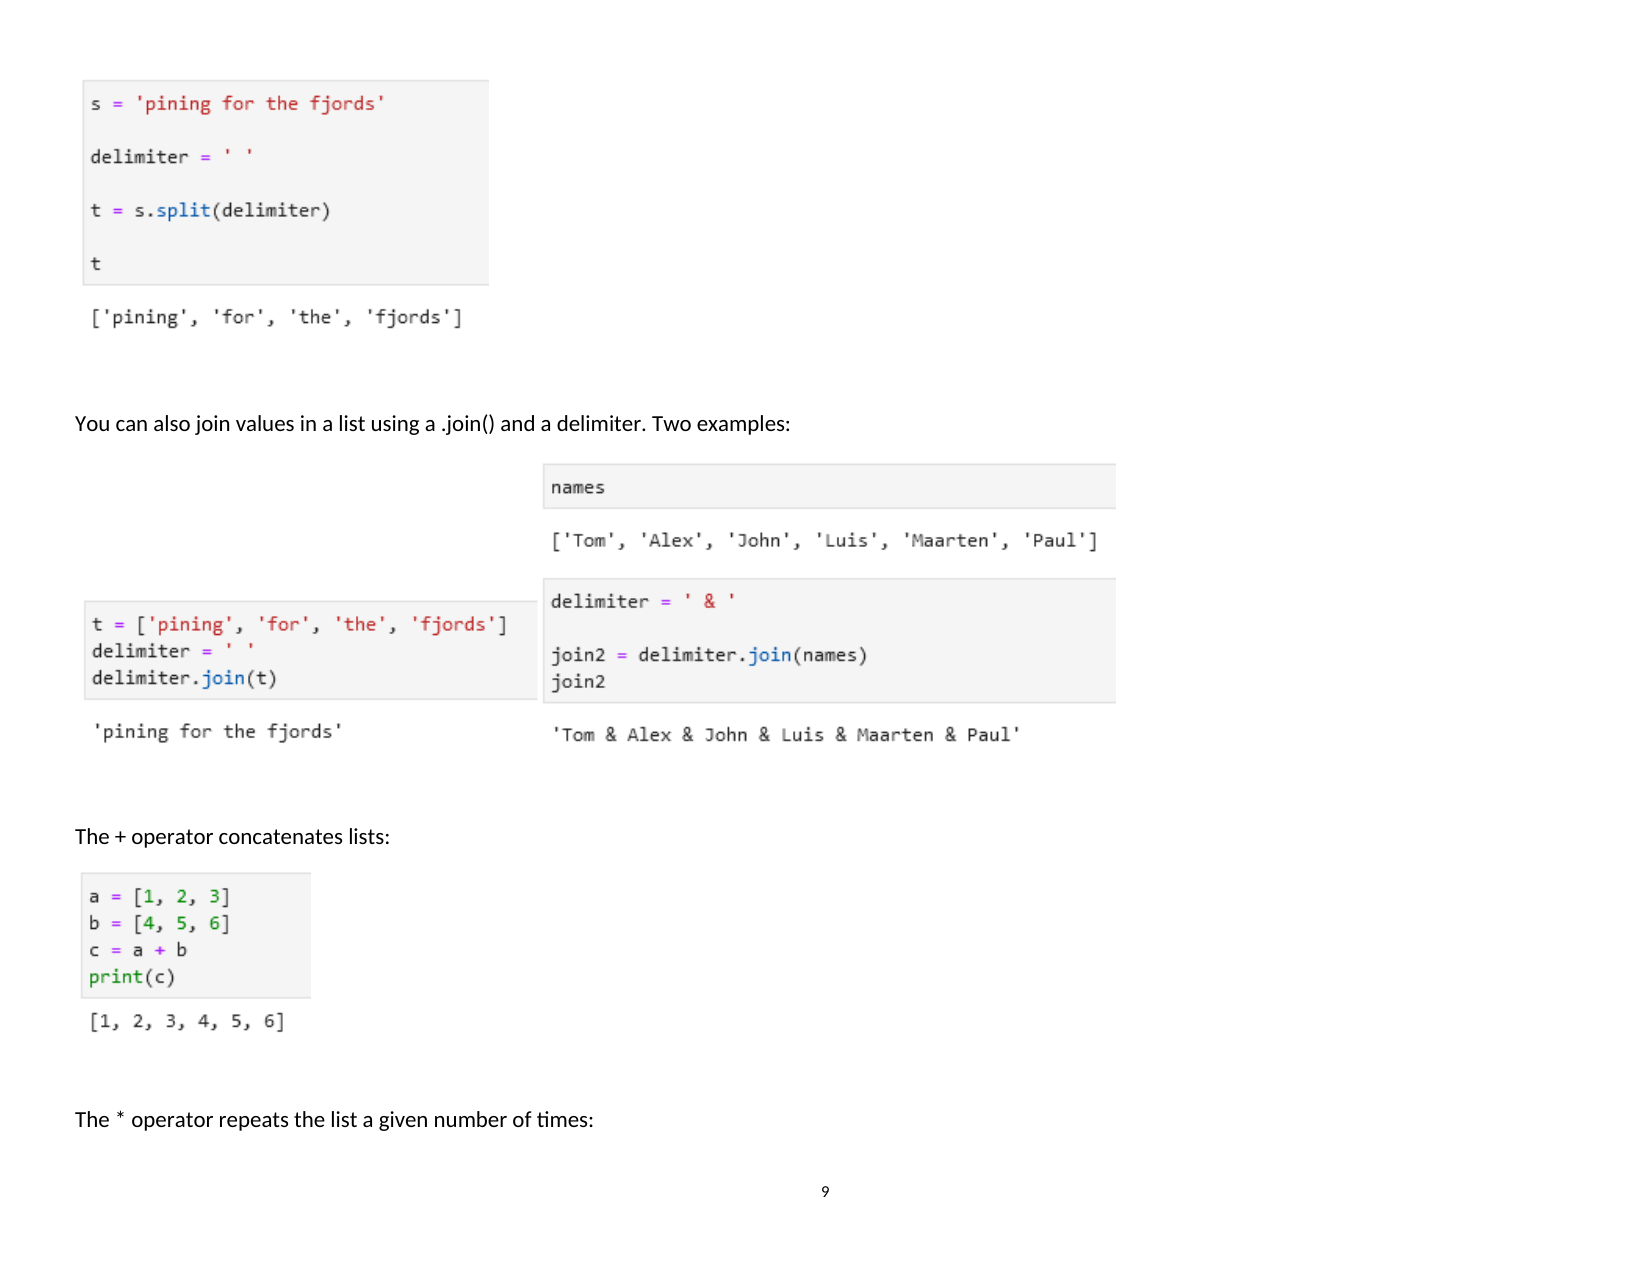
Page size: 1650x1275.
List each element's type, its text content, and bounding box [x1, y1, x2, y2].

picture [75, 456, 1116, 757]
picture [75, 869, 311, 1040]
text The * operator repeats the list a given number of times: [75, 1105, 1575, 1133]
picture [75, 75, 489, 344]
text You can also join values in a list using a .join() and a delimiter. Two examples: [75, 409, 1575, 437]
text The + operator concatenates lists: [75, 822, 1575, 850]
